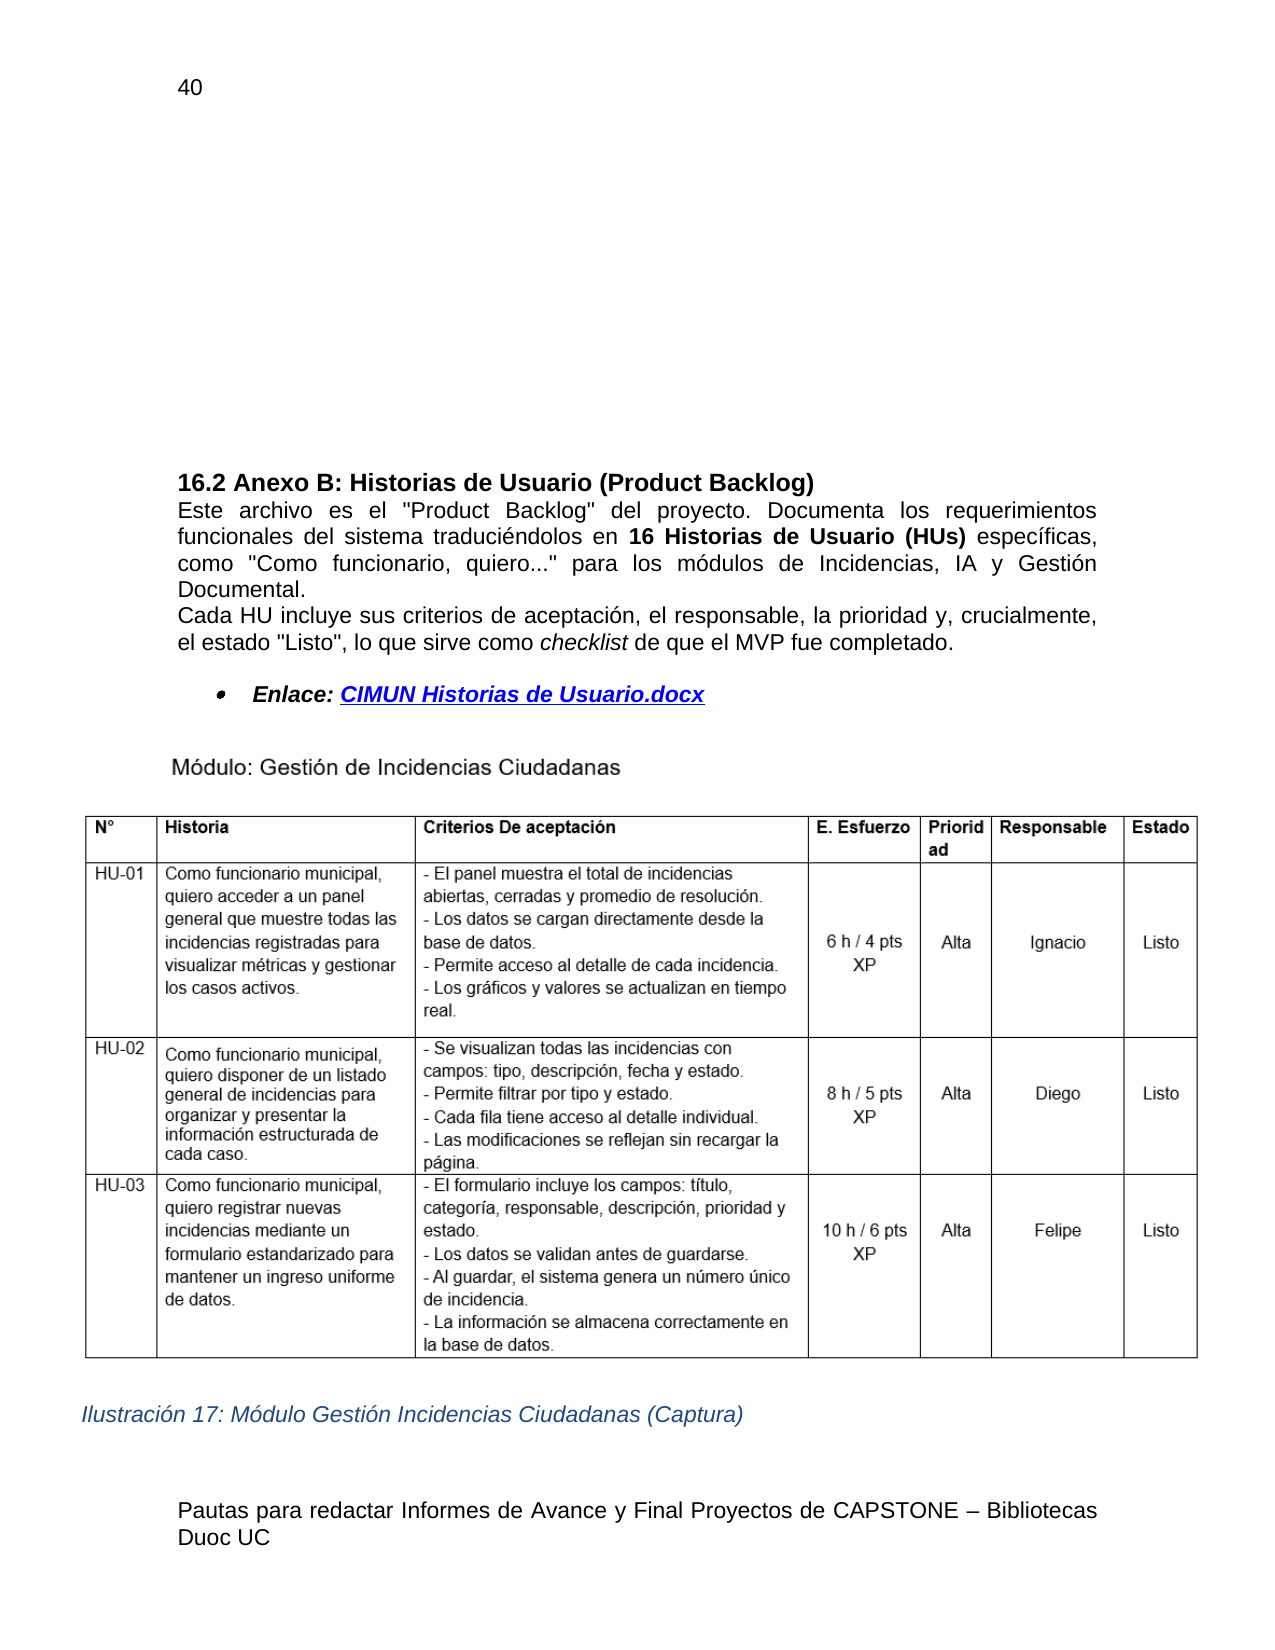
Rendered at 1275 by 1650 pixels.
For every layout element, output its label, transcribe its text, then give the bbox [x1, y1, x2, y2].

text Cada HU incluye sus criterios de aceptación, el responsable, la prioridad y, crucialmente, el estado "Listo", lo que sirve como checklist de que el MVP fue completado. [177, 602, 1098, 655]
list Enlace: CIMUN Historias de Usuario.docx [215, 681, 1098, 708]
text Este archivo es el "Product Backlog" del proyecto. Documenta los requerimientos funcionales del sistema traduciéndolos en 16 Historias de Usuario (HUs) específicas, como "Como funcionario, quiero..." para los módulos de Incidencias, IA y Gestión Documental. [177, 497, 1098, 602]
subtitle 16.2 Anexo B: Historias de Usuario (Product Backlog) [177, 468, 1098, 497]
picture [81, 748, 1201, 1368]
